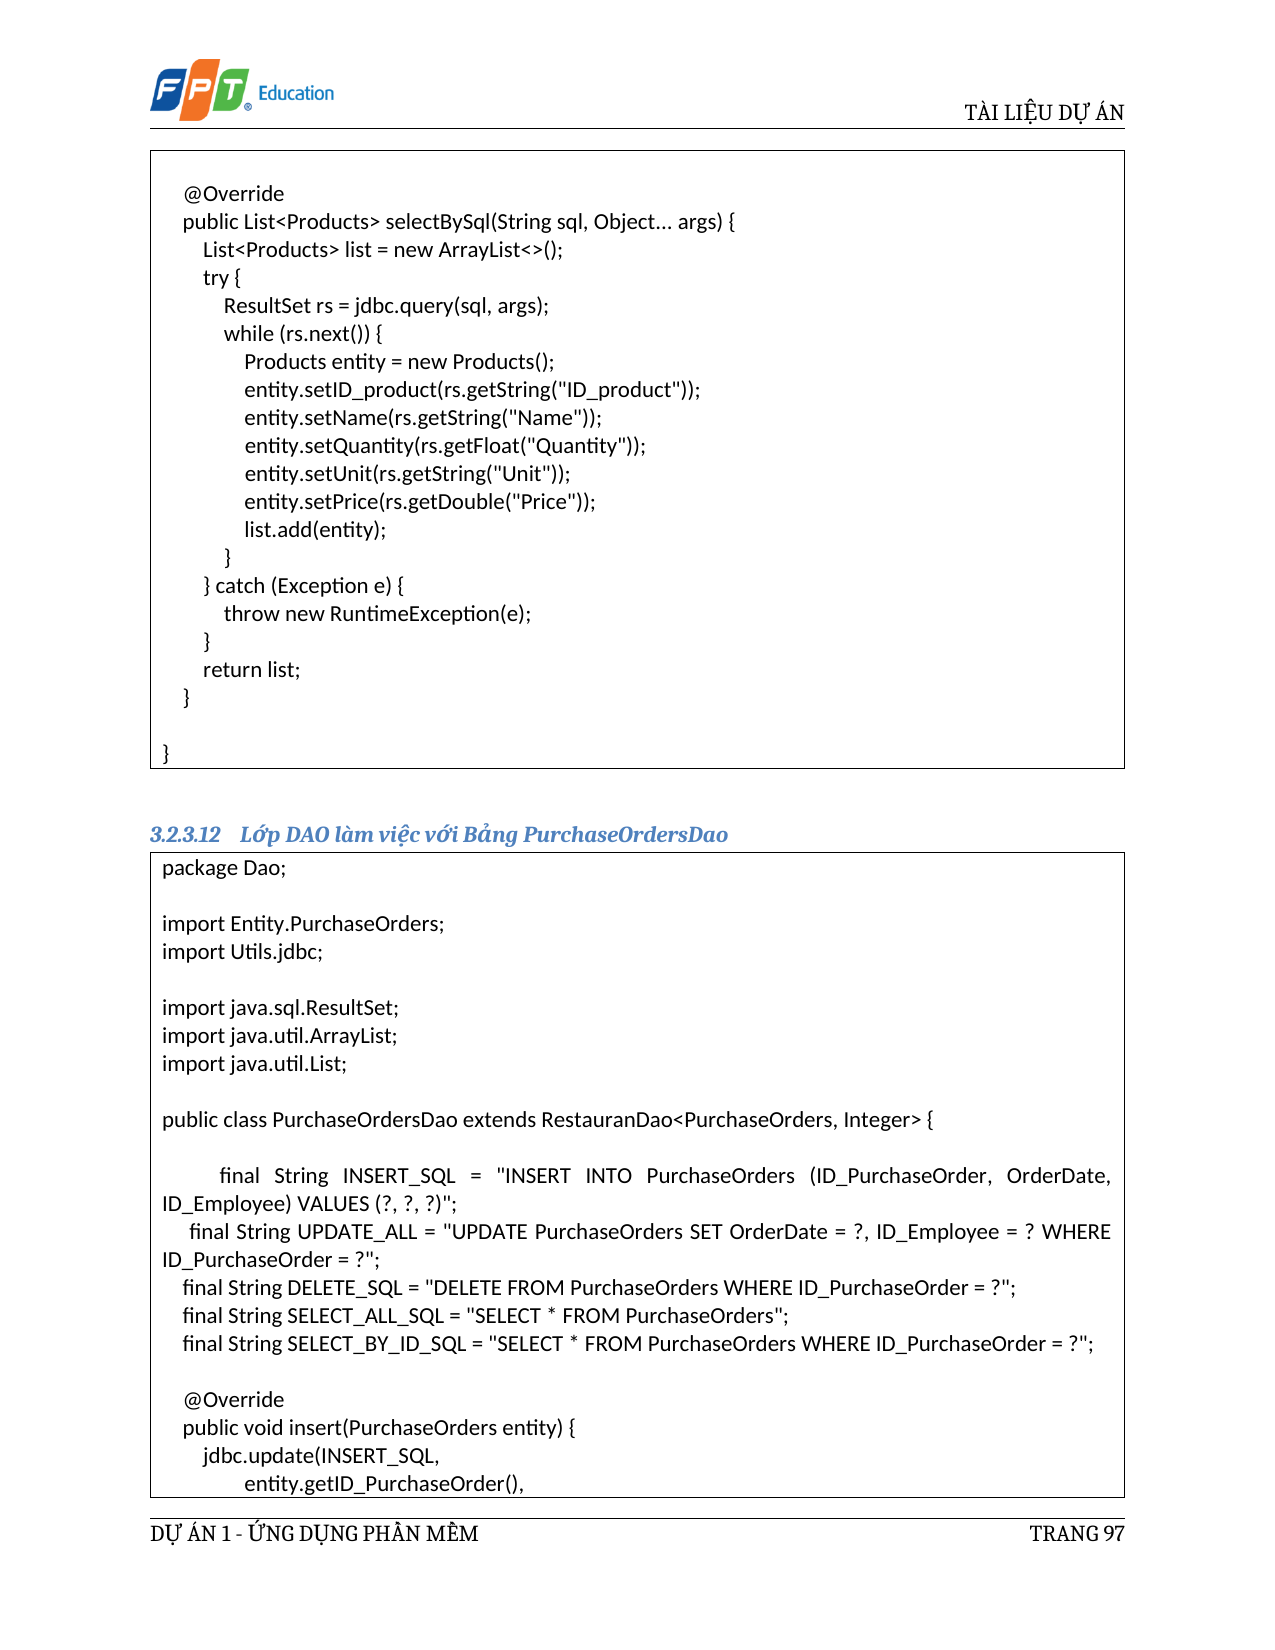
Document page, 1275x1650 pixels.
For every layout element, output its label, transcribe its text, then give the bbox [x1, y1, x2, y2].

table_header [151, 151, 1124, 767]
picture [150, 59, 336, 121]
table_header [151, 853, 1124, 1497]
subtitle Lớp DAO làm việc với Bảng PurchaseOrdersDao [150, 822, 1125, 848]
